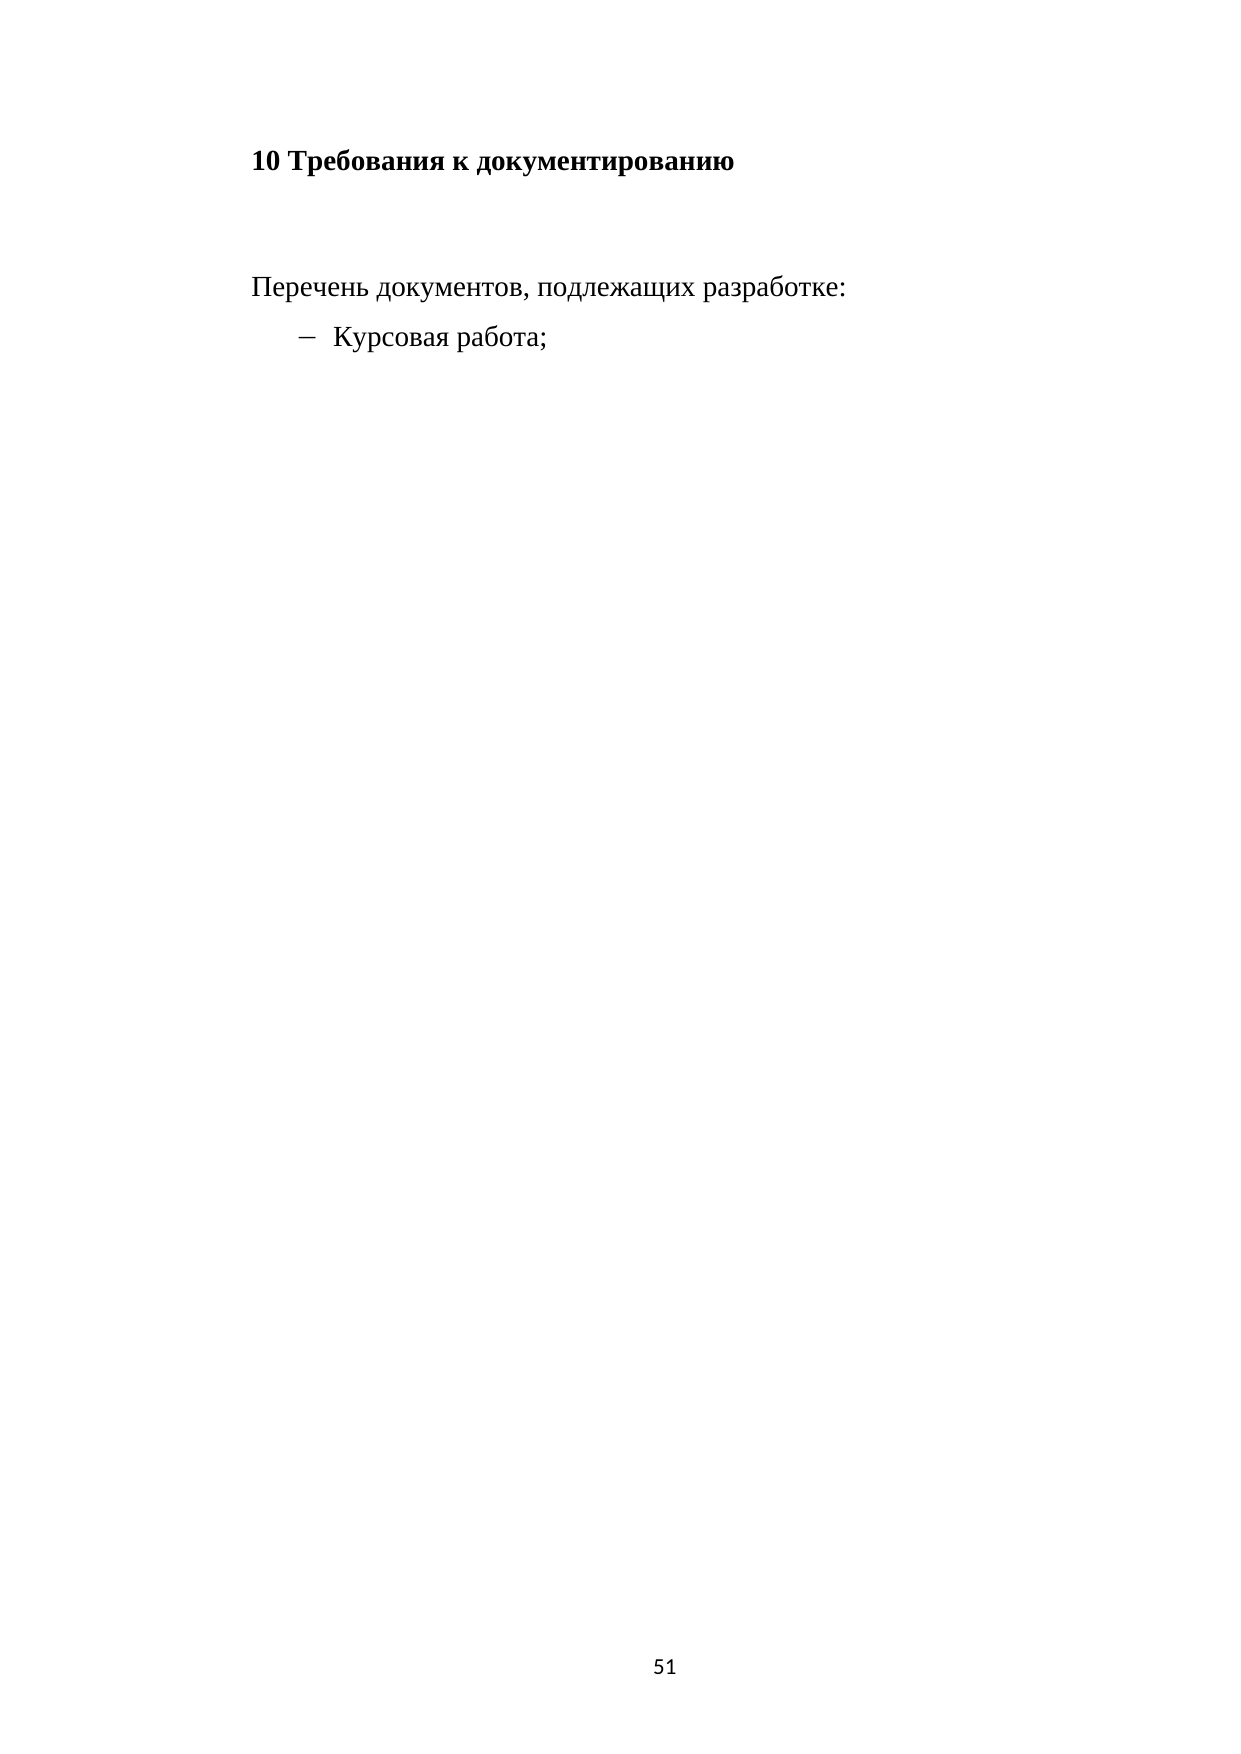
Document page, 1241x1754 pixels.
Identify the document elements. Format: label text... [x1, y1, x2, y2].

text Перечень документов, подлежащих разработке: [177, 269, 1152, 302]
text Требования к документированию [215, 143, 1152, 177]
text Курсовая работа; [295, 319, 1152, 353]
